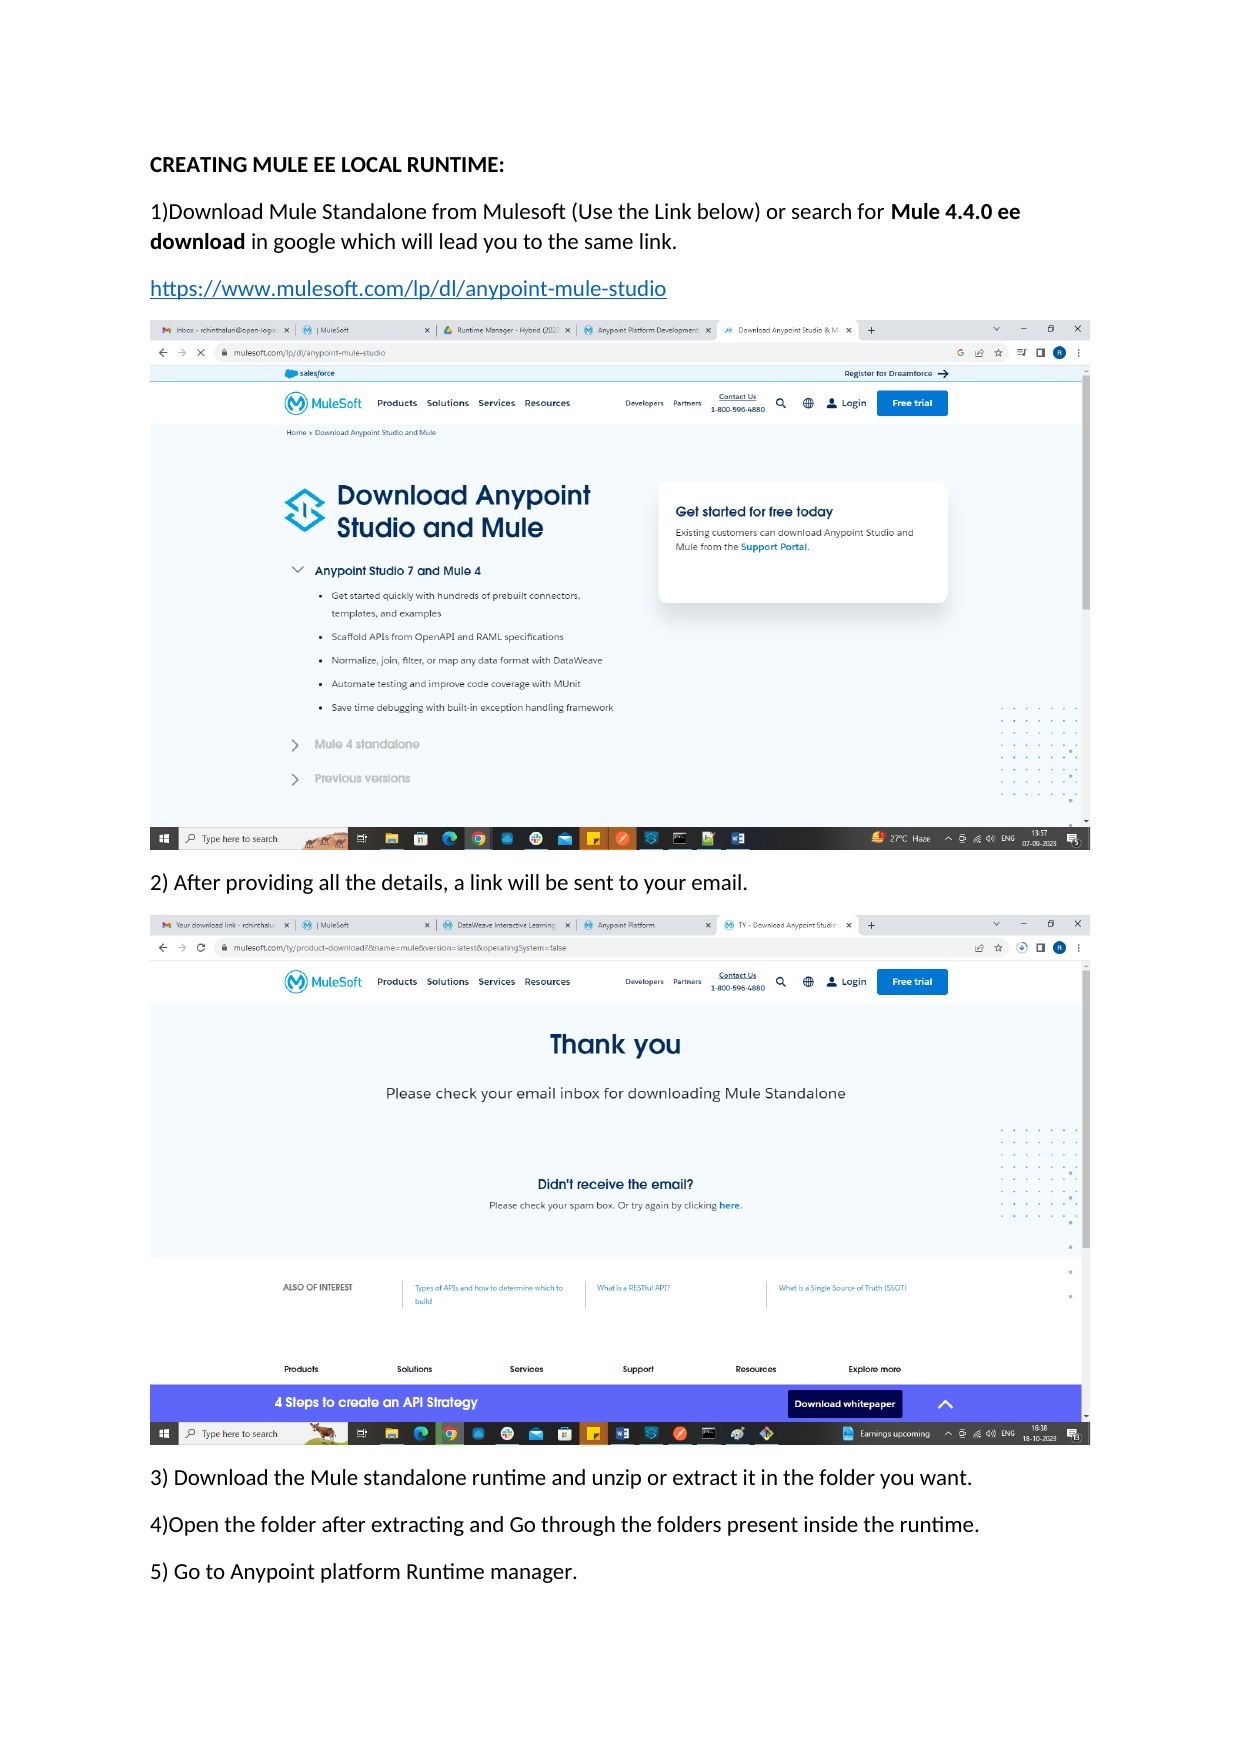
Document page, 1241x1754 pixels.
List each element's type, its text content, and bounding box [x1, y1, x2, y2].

picture [150, 915, 1091, 1445]
picture [150, 320, 1091, 850]
text 4)Open the folder after extracting and Go through the folders present inside the runtime. [150, 1510, 1090, 1538]
text 2) After providing all the details, a link will be sent to your email. [150, 868, 1090, 897]
text CREATING MULE EE LOCAL RUNTIME: [150, 150, 1090, 178]
text https://www.mulesoft.com/lp/dl/anypoint-mule-studio [150, 274, 1090, 302]
text 1)Download Mule Standalone from Mulesoft (Use the Link below) or search for Mule 4.4.0 ee download in google which will lead you to the same link. [150, 197, 1090, 255]
text 5) Go to Anypoint platform Runtime manager. [150, 1557, 1090, 1585]
text 3) Download the Mule standalone runtime and unzip or extract it in the folder you want. [150, 1463, 1090, 1491]
